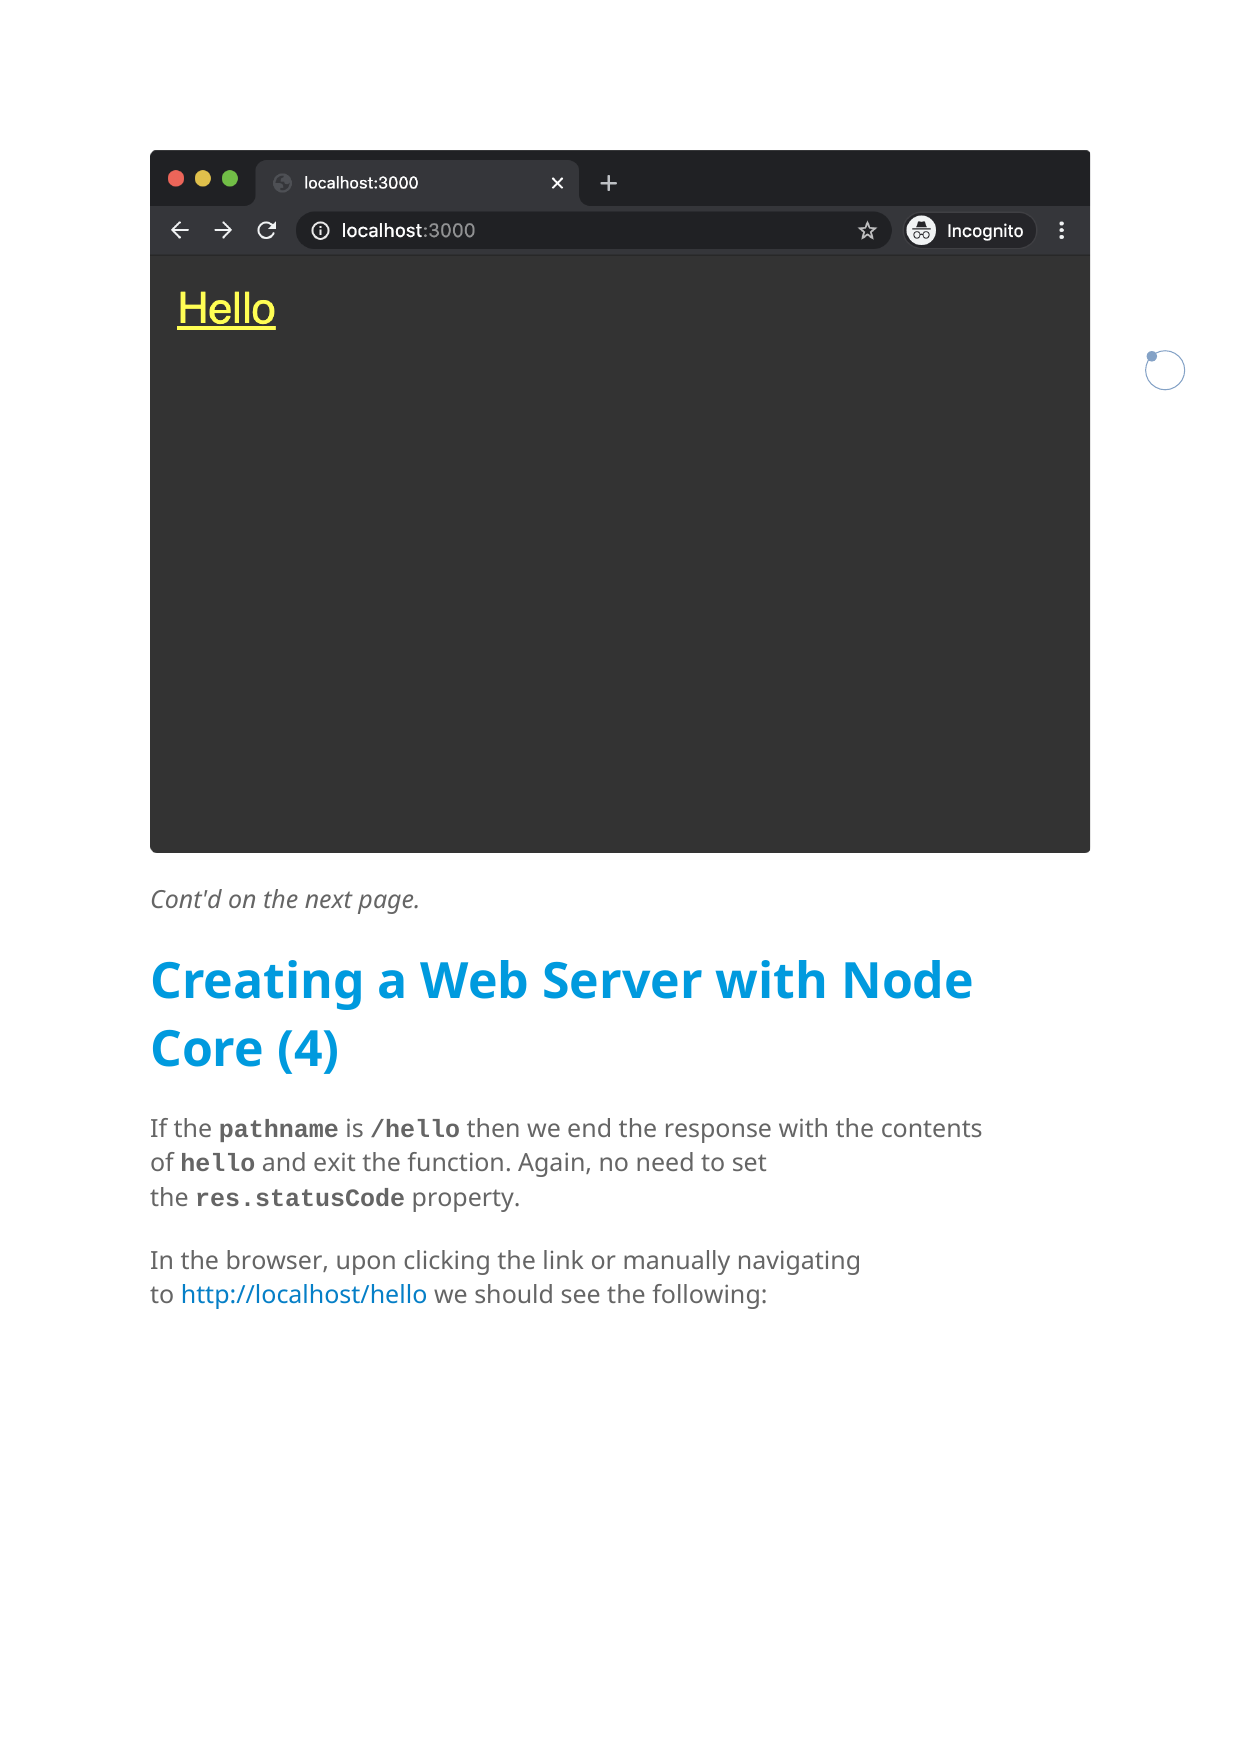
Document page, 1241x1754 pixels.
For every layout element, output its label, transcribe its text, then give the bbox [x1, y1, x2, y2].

text If the pathname is /hello then we end the response with the contents of hello and exit the function. Again, no need to set the res.statusCode property. [150, 1111, 1090, 1213]
picture [150, 150, 1091, 853]
text Cont'd on the next page. [150, 882, 1090, 916]
subtitle Creating a Web Server with Node Core (4) [150, 945, 1090, 1081]
text In the browser, upon clicking the link or manually navigating to http://localhost/hello we should see the following: [150, 1243, 1090, 1311]
